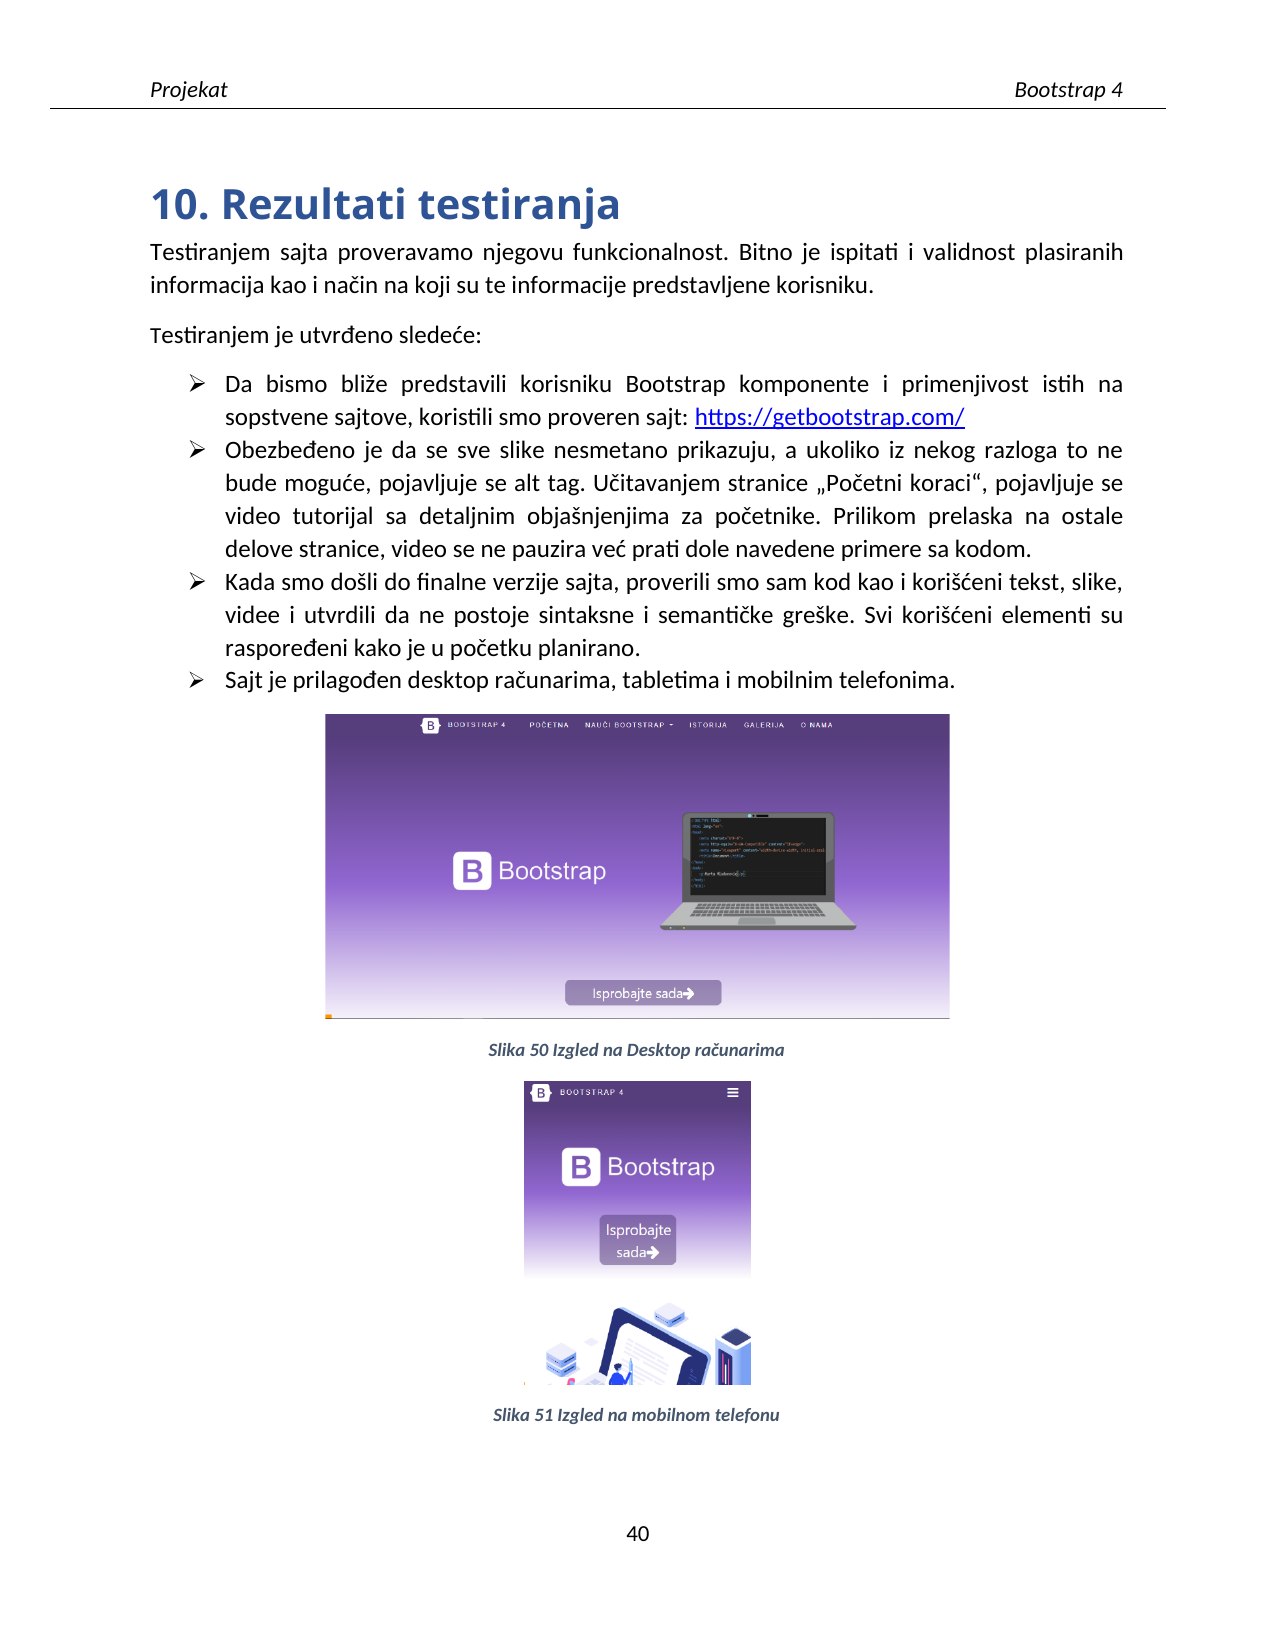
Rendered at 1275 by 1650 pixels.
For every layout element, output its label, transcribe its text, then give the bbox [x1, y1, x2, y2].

list Kada smo došli do finalne verzije sajta, proverili smo sam kod kao i korišćeni tekst, slike, videe i utvrdili da ne postoje sintaksne i semantičke greške. Svi korišćeni elementi su raspoređeni kako je u početku planirano. [187, 566, 1125, 662]
text Testiranjem sajta proveravamo njegovu funkcionalnost. Bitno je ispitati i validnost plasiranih informacija kao i način na koji su te informacije predstavljene korisniku. [150, 236, 1125, 300]
picture [325, 714, 950, 1019]
picture [524, 1081, 751, 1385]
text Slika 50 Izgled na Desktop računarima [150, 1038, 1125, 1061]
text Testiranjem je utvrđeno sledeće: [150, 319, 1125, 349]
list Obezbeđeno je da se sve slike nesmetano prikazuju, a ukoliko iz nekog razloga to ne bude moguće, pojavljuje se alt tag. Učitavanjem stranice „Početni koraci“, pojavljuje se video tutorijal sa detaljnim objašnjenjima za početnike. Prilikom prelaska na ostale delove stranice, video se ne pauzira već prati dole navedene primere sa kodom. [187, 434, 1125, 563]
list Sajt je prilagođen desktop računarima, tabletima i mobilnim telefonima. [187, 664, 1125, 695]
text Slika 51 Izgled na mobilnom telefonu [150, 1403, 1125, 1426]
list Da bismo bliže predstavili korisniku Bootstrap komponente i primenjivost istih na sopstvene sajtove, koristili smo proveren sajt: https://getbootstrap.com/ [187, 368, 1125, 432]
subtitle 10. Rezultati testiranja [150, 175, 1125, 232]
